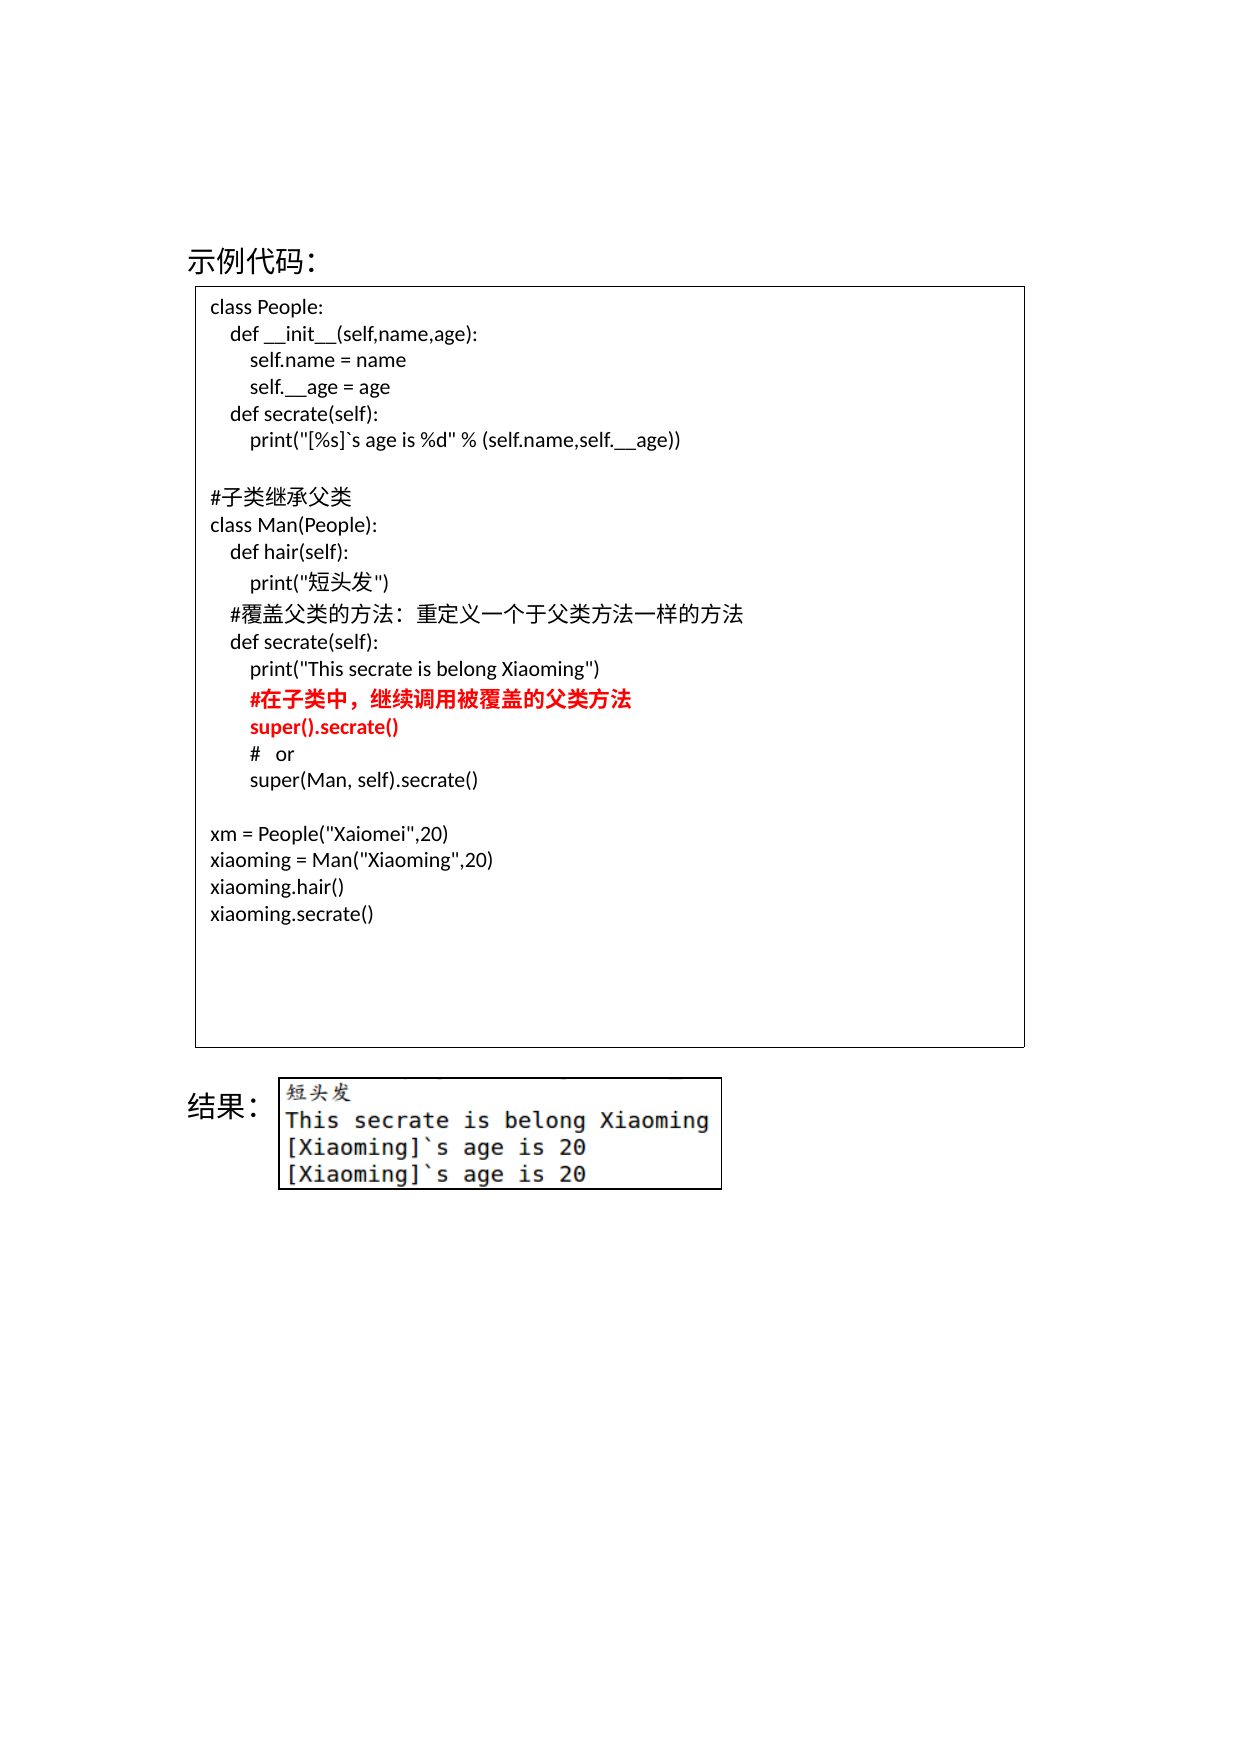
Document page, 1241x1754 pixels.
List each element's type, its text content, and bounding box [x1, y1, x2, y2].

picture [280, 1079, 721, 1188]
text 结果： [187, 1072, 1053, 1137]
text 示例代码： [187, 227, 1053, 292]
